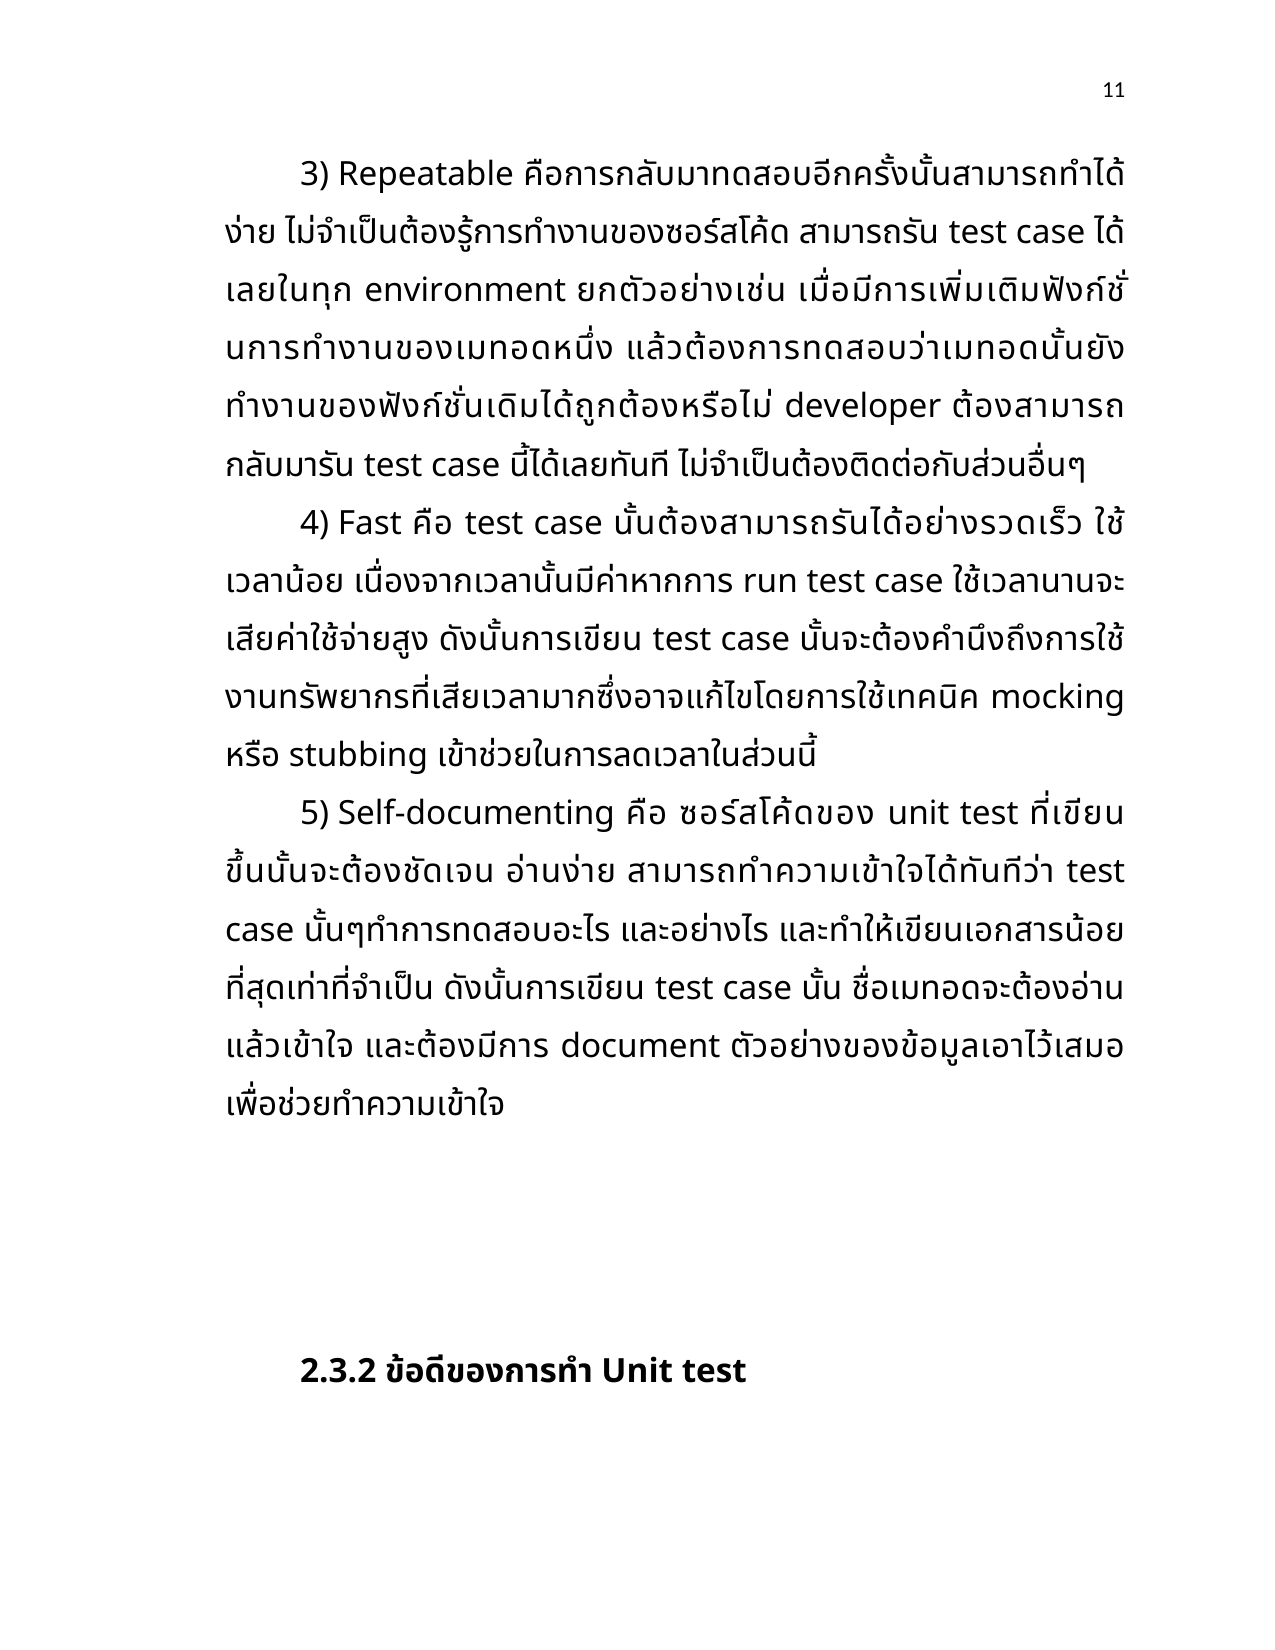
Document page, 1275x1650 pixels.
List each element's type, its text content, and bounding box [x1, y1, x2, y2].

text Repeatable คือการกลับมาทดสอบอีกครั้งนั้นสามารถทำได้ง่าย ไม่จำเป็นต้องรู้การทำงานของซอร์สโค้ด สามารถรัน test case ได้เลยในทุก environment ยกตัวอย่างเช่น เมื่อมีการเพิ่มเติมฟังก์ชั่นการทำงานของเมทอดหนึ่ง แล้วต้องการทดสอบว่าเมทอดนั้นยังทำงานของฟังก์ชั่นเดิมได้ถูกต้องหรือไม่ developer ต้องสามารถกลับมารัน test case นี้ได้เลยทันที ไม่จำเป็นต้องติดต่อกับส่วนอื่นๆ [225, 150, 1125, 491]
text Self-documenting คือ ซอร์สโค้ดของ unit test ที่เขียนขึ้นนั้นจะต้องชัดเจน อ่านง่าย สามารถทำความเข้าใจได้ทันทีว่า test case นั้นๆทำการทดสอบอะไร และอย่างไร และทำให้เขียนเอกสารน้อยที่สุดเท่าที่จำเป็น ดังนั้นการเขียน test case นั้น ชื่อเมทอดจะต้องอ่านแล้วเข้าใจ และต้องมีการ document ตัวอย่างของข้อมูลเอาไว้เสมอ เพื่อช่วยทำความเข้าใจ [225, 789, 1125, 1130]
list ข้อดีของการทำ Unit test [225, 1346, 1125, 1397]
text Fast คือ test case นั้นต้องสามารถรันได้อย่างรวดเร็ว ใช้เวลาน้อย เนื่องจากเวลานั้นมีค่าหากการ run test case ใช้เวลานานจะเสียค่าใช้จ่ายสูง ดังนั้นการเขียน test case นั้นจะต้องคำนึงถึงการใช้งานทรัพยากรที่เสียเวลามากซึ่งอาจแก้ไขโดยการใช้เทคนิค mocking หรือ stubbing เข้าช่วยในการลดเวลาในส่วนนี้ [225, 498, 1125, 782]
